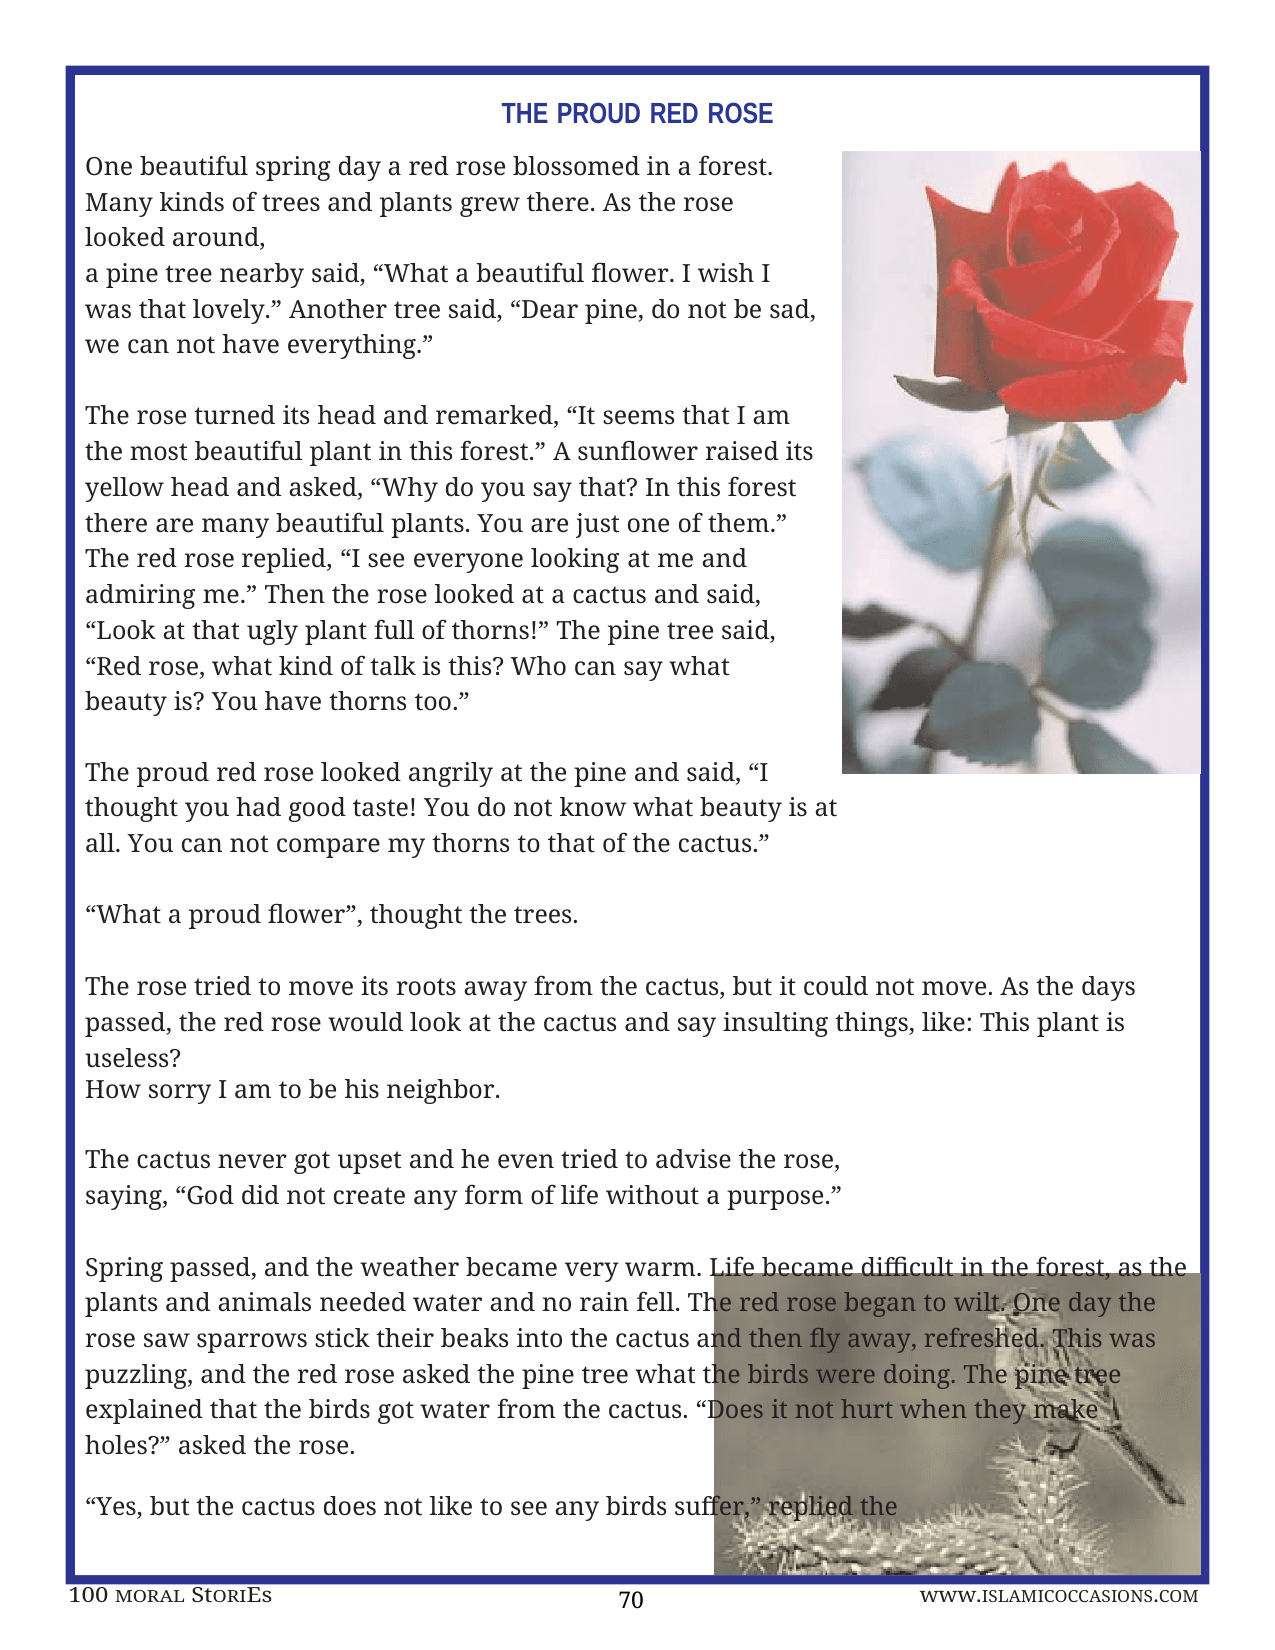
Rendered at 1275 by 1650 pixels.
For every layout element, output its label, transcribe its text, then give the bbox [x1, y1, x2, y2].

text How sorry I am to be his neighbor. [85, 1076, 1210, 1104]
text Spring passed, and the weather became very warm. Life became difficult in the forest, as the plants and animals needed water and no rain fell. The red rose began to wilt. One day the rose saw sparrows stick their beaks into the cactus and then fly away, refreshed. This was puzzling, and the red rose asked the pine tree what the birds were doing. The pine tree explained that the birds got water from the cactus. “Does it not hurt when they make holes?” asked the rose. [85, 1249, 1188, 1462]
text “What a proud flower”, thought the trees. [85, 897, 1210, 931]
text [85, 1468, 904, 1528]
text The rose turned its head and remarked, “It seems that I am the most beautiful plant in this forest.” A sunflower raised its yellow head and asked, “Why do you say that? In this forest there are many beautiful plants. You are just one of them.” The red rose replied, “I see everyone looking at me and admiring me.” Then the rose looked at a cactus and said, “Look at that ugly plant full of thorns!” The pine tree said, “Red rose, what kind of talk is this? Who can say what beauty is? You have thorns too.” [85, 398, 816, 718]
text The cactus never got upset and he even tried to advise the rose, saying, “God did not create any form of life without a purpose.” [85, 1142, 910, 1212]
text The proud red rose looked angrily at the pine and said, “I thought you had good taste! You do not know what beauty is at all. You can not compare my thorns to that of the cactus.” [85, 754, 840, 860]
subtitle THE PROUD RED ROSE [86, 96, 1189, 129]
text a pine tree nearby said, “What a beautiful flower. I wish I was that lovely.” Another tree said, “Dear pine, do not be sad, we can not have everything.” [85, 256, 819, 361]
text The rose tried to move its roots away from the cactus, but it could not move. As the days passed, the red rose would look at the cactus and say insulting things, like: This plant is useless? [85, 969, 1172, 1074]
picture [842, 151, 1201, 774]
text One beautiful spring day a red rose blossomed in a forest. Many kinds of trees and plants grew there. As the rose looked around, [85, 148, 819, 254]
picture [714, 1273, 1201, 1575]
